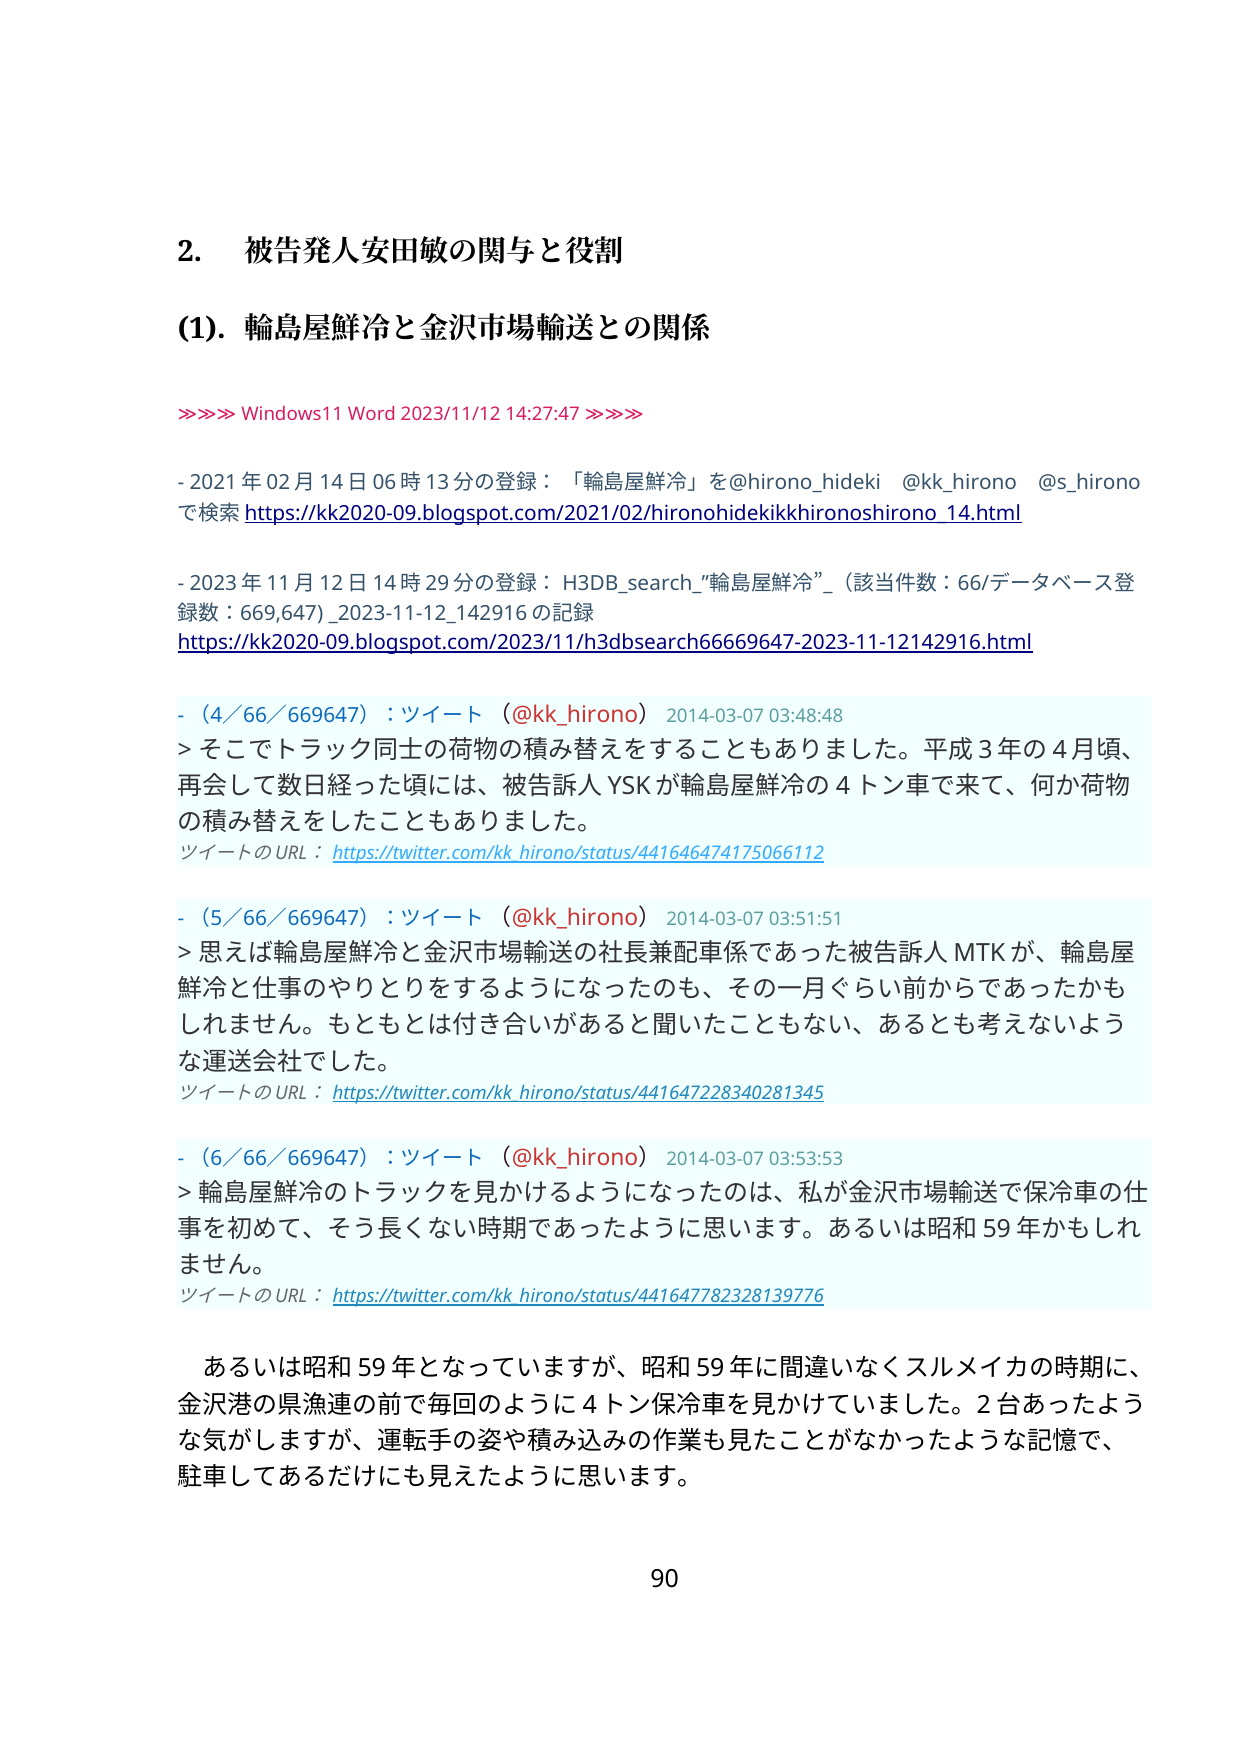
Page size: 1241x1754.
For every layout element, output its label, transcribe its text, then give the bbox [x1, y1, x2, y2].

subtitle 被告発人安田敏の関与と役割 [177, 228, 1152, 270]
text - （5／66／669647）：ツイート （@kk_hirono） 2014-03-07 03:51:51 > 思えば輪島屋鮮冷と金沢市場輸送の社長兼配車係であった被告訴人MTKが、輪島屋鮮冷と仕事のやりとりをするようになったのも、その一月ぐらい前からであったかもしれません。もともとは付き合いがあると聞いたこともない、あるとも考えないような運送会社でした。 ツイートのURL： https://twitter.com/kk_hirono/status/441647228340281345 [177, 899, 1152, 1104]
text - 2023年11月12日14時29分の登録： H3DB_search_”輪島屋鮮冷”_（該当件数：66/データベース登録数：669,647) _2023-11-12_142916の記録 https://kk2020-09.blogspot.com/2023/11/h3dbsearch66669647-2023-11-12142916.html [177, 566, 1152, 655]
text - （4／66／669647）：ツイート （@kk_hirono） 2014-03-07 03:48:48 > そこでトラック同士の荷物の積み替えをすることもありました。平成3年の4月頃、再会して数日経った頃には、被告訴人YSKが輪島屋鮮冷の4トン車で来て、何か荷物の積み替えをしたこともありました。 ツイートのURL： https://twitter.com/kk_hirono/status/441646474175066112 [177, 696, 1152, 865]
text ≫≫≫ Windows11 Word 2023/11/12 14:27:47 ≫≫≫ [177, 400, 1152, 425]
text - （6／66／669647）：ツイート （@kk_hirono） 2014-03-07 03:53:53 > 輪島屋鮮冷のトラックを見かけるようになったのは、私が金沢市場輸送で保冷車の仕事を初めて、そう長くない時期であったように思います。あるいは昭和59年かもしれません。 ツイートのURL： https://twitter.com/kk_hirono/status/441647782328139776 [177, 1139, 1152, 1308]
subtitle 輪島屋鮮冷と金沢市場輸送との関係 [177, 305, 1152, 347]
text あるいは昭和59年となっていますが、昭和59年に間違いなくスルメイカの時期に、金沢港の県漁連の前で毎回のように4トン保冷車を見かけていました。2台あったような気がしますが、運転手の姿や積み込みの作業も見たことがなかったような記憶で、駐車してあるだけにも見えたように思います。 [177, 1348, 1152, 1493]
text - 2021年02月14日06時13分の登録： 「輪島屋鮮冷」を@hirono_hideki @kk_hirono @s_hironoで検索 https://kk2020-09.blogspot.com/2021/02/hironohidekikkhironoshirono_14.html [177, 465, 1152, 526]
